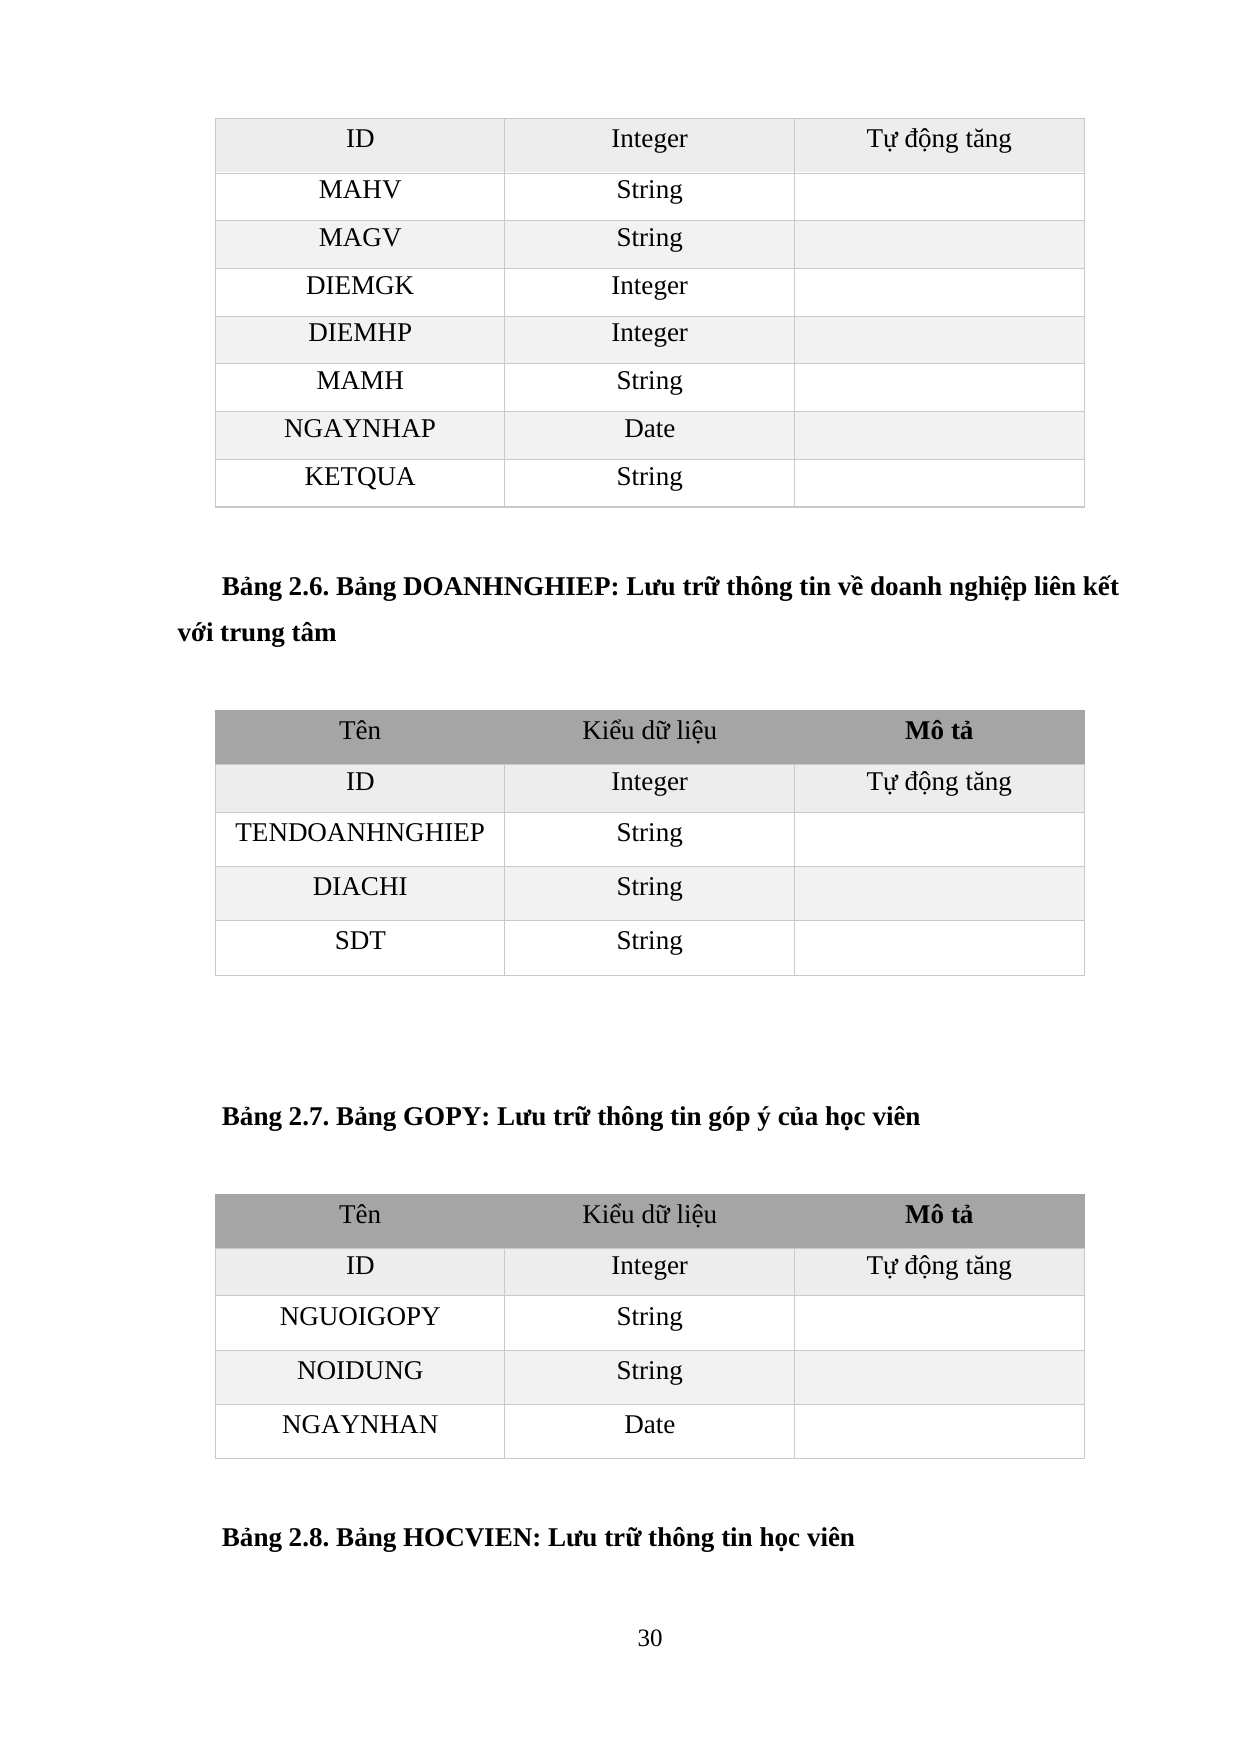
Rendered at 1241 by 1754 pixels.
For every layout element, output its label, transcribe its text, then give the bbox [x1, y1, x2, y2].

table_cell ID [216, 765, 504, 812]
table_cell ID [216, 1249, 504, 1295]
table_cell Date [505, 412, 794, 459]
table_cell [795, 269, 1084, 316]
table_cell String [505, 174, 794, 220]
table_cell [795, 1296, 1084, 1350]
table_cell TENDOANHNGHIEP [216, 813, 504, 866]
table_cell [795, 317, 1084, 363]
table_cell NGAYNHAN [216, 1405, 504, 1458]
table_cell DIACHI [216, 867, 504, 920]
table_cell Integer [505, 765, 794, 812]
table_cell Tự động tăng [795, 119, 1084, 172]
table_cell [795, 221, 1084, 268]
table_cell String [505, 460, 794, 506]
table_cell [795, 1351, 1084, 1404]
table_cell NGUOIGOPY [216, 1296, 504, 1350]
table_cell [795, 921, 1084, 974]
table_cell Integer [505, 269, 794, 316]
text Bảng 2.8. Bảng HOCVIEN: Lưu trữ thông tin học viên [177, 1522, 1122, 1553]
table_cell ID [216, 119, 504, 172]
table_cell Integer [505, 1249, 794, 1295]
table_cell MAGV [216, 221, 504, 268]
table_cell Date [505, 1405, 794, 1458]
table_cell [795, 1405, 1084, 1458]
table_cell SDT [216, 921, 504, 974]
table_cell Integer [505, 317, 794, 363]
table_header Mô tả [794, 1195, 1084, 1248]
table_cell Integer [505, 119, 794, 172]
table_cell String [505, 921, 794, 974]
table_cell KETQUA [216, 460, 504, 506]
table_cell String [505, 813, 794, 866]
table_header Mô tả [794, 711, 1084, 764]
text Bảng 2.7. Bảng GOPY: Lưu trữ thông tin góp ý của học viên [177, 1100, 1122, 1131]
table_cell String [505, 1296, 794, 1350]
table_cell MAHV [216, 174, 504, 220]
table_cell [795, 460, 1084, 506]
table_cell NOIDUNG [216, 1351, 504, 1404]
table_header Tên [216, 1195, 505, 1248]
table_cell [795, 813, 1084, 866]
table_cell [795, 174, 1084, 220]
table_cell String [505, 1351, 794, 1404]
table_cell Tự động tăng [795, 765, 1084, 812]
table_header Tên [216, 711, 505, 764]
table_header Kiểu dữ liệu [505, 711, 794, 764]
table_cell NGAYNHAP [216, 412, 504, 459]
table_header Kiểu dữ liệu [505, 1195, 794, 1248]
table_cell [795, 412, 1084, 459]
table_cell String [505, 221, 794, 268]
table_cell String [505, 867, 794, 920]
table_cell MAMH [216, 364, 504, 411]
table_cell DIEMGK [216, 269, 504, 316]
table_cell [795, 867, 1084, 920]
table_cell DIEMHP [216, 317, 504, 363]
text Bảng 2.6. Bảng DOANHNGHIEP: Lưu trữ thông tin về doanh nghiệp liên kết với trung tâm [177, 570, 1122, 647]
table_cell String [505, 364, 794, 411]
table_cell Tự động tăng [795, 1249, 1084, 1295]
table_cell [795, 364, 1084, 411]
